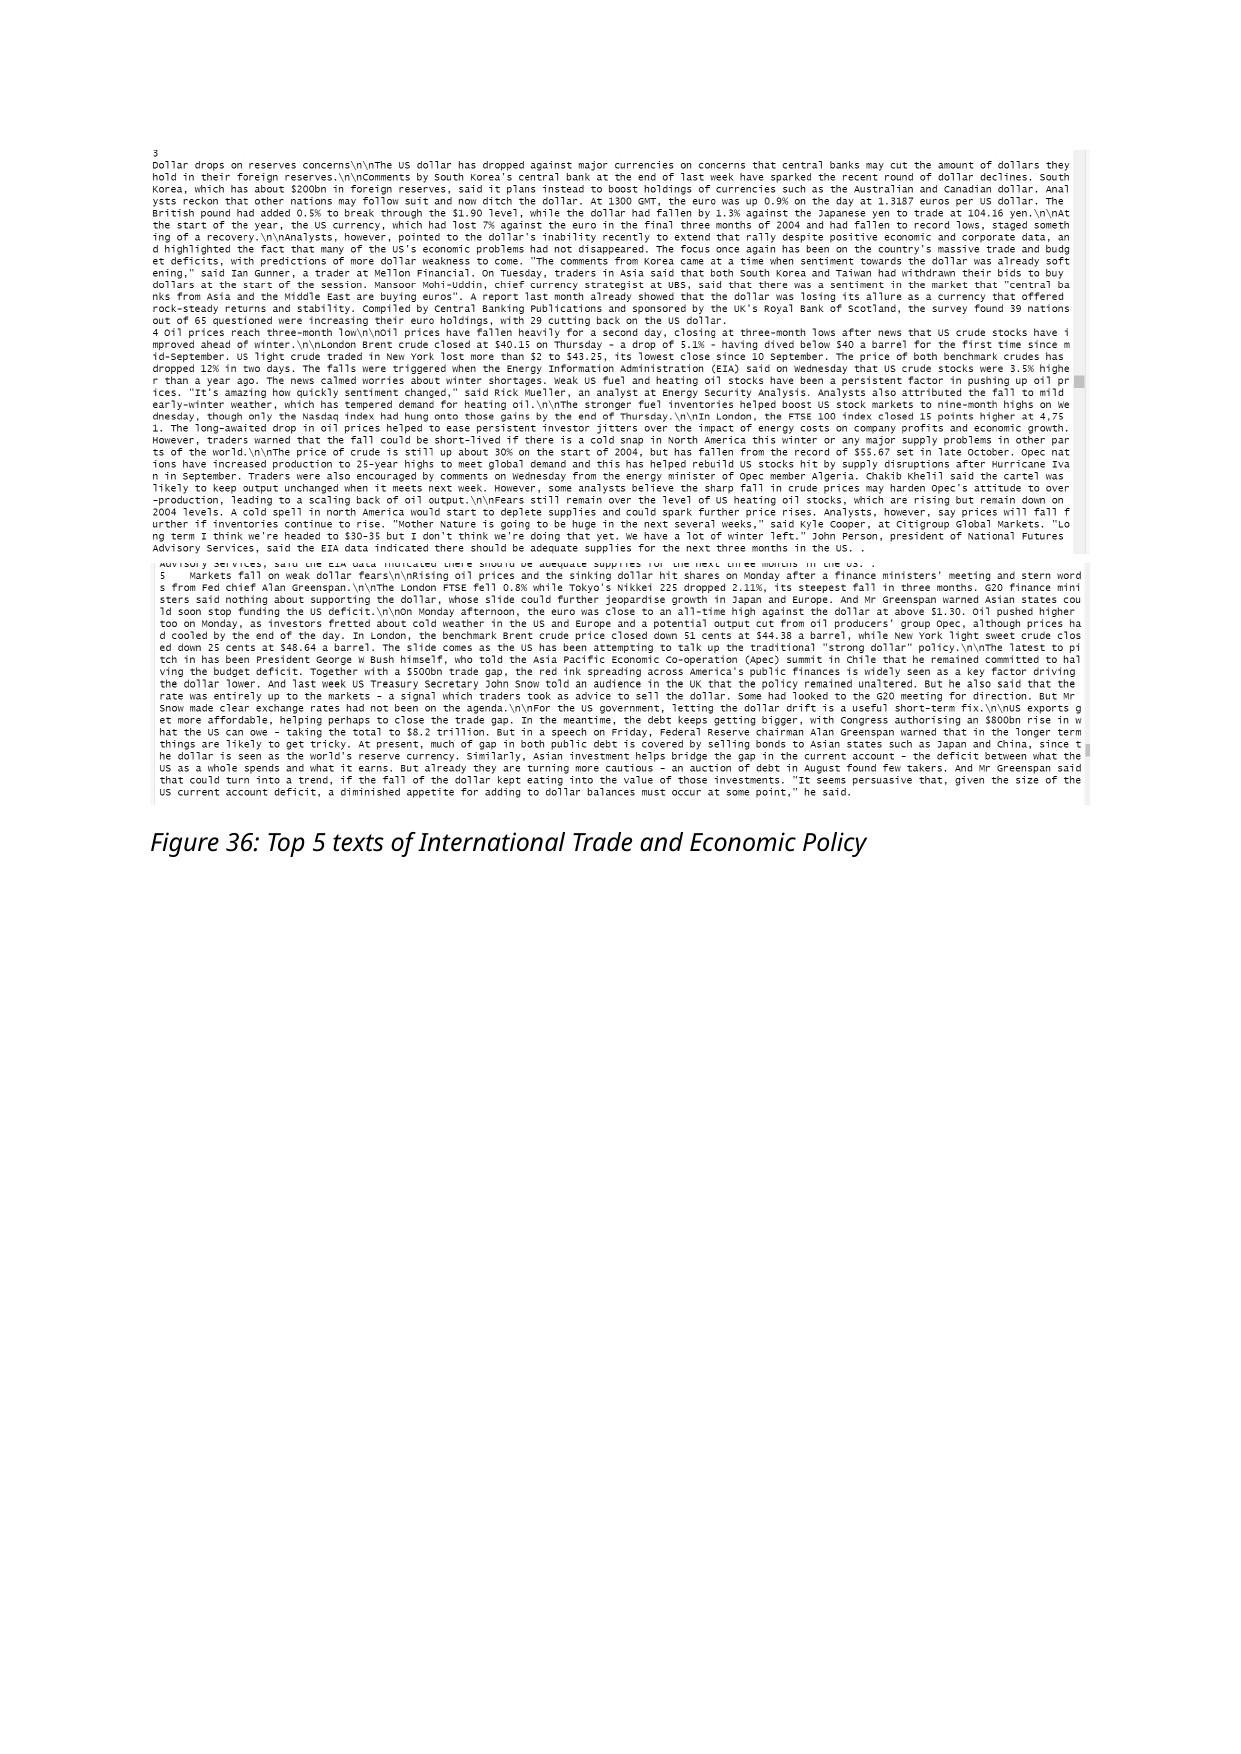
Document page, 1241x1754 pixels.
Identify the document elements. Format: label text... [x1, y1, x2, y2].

picture [150, 150, 1091, 554]
text Figure 36: Top 5 texts of International Trade and Economic Policy [150, 824, 1090, 858]
picture [150, 563, 1091, 805]
